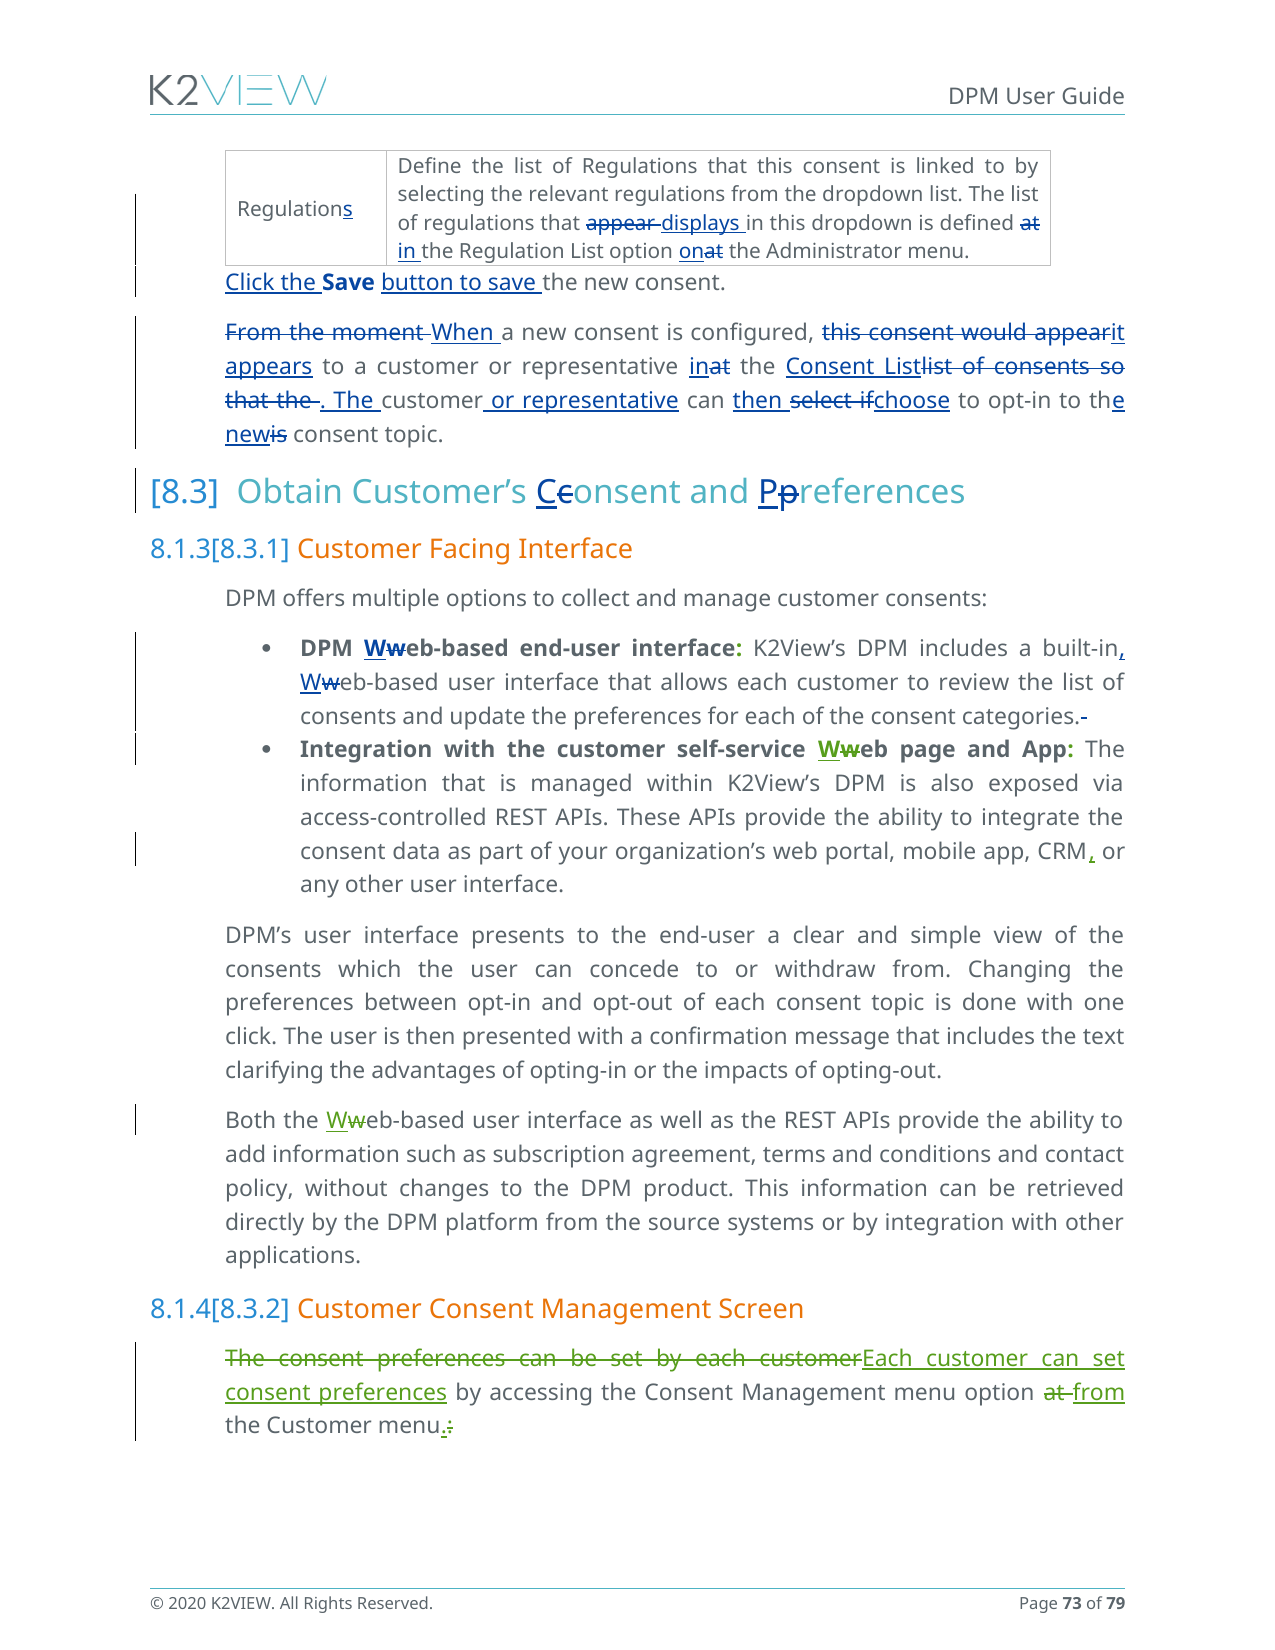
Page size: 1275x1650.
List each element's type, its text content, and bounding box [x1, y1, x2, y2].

subtitle Customer Facing Interface [150, 529, 1125, 566]
text DPM’s user interface presents to the end-user a clear and simple view of the consents which the user can concede to or withdraw from. Changing the preferences between opt-in and opt-out of each consent topic is done with one click. The user is then presented with a confirmation message that includes the text clarifying the advantages of opting-in or the impacts of opting-out. [225, 919, 1125, 1085]
table_cell Regulation [226, 151, 386, 265]
table_cell Define the list of Regulations that this consent is linked to by selecting the relevant regulations from the dropdown list. The list of regulations that in this dropdown is defined the Regulation List option the Administrator menu. [387, 151, 1050, 265]
text Both the eb-based user interface as well as the REST APIs provide the ability to add information such as subscription agreement, terms and conditions and contact policy, without changes to the DPM product. This information can be retrieved directly by the DPM platform from the source systems or by integration with other applications. [225, 1104, 1125, 1270]
text a new consent is configured, to a customer or representative the customer can to opt-in to th consent topic. [225, 316, 1125, 449]
text Save the new consent. [225, 266, 1125, 297]
text by accessing the Consent Management menu option the Customer menu [225, 1342, 1125, 1441]
subtitle Obtain Customer’s onsent and references [150, 468, 1125, 513]
list DPM eb-based end-user interface: K2View’s DPM includes a built-in eb-based user interface that allows each customer to review the list of consents and update the preferences for each of the consent categories. [262, 632, 1125, 731]
subtitle Customer Consent Management Screen [150, 1289, 1125, 1326]
picture [150, 75, 327, 105]
text DPM offers multiple options to collect and manage customer consents: [225, 582, 1125, 613]
list Integration with the customer self-service eb page and App: The information that is managed within K2View’s DPM is also exposed via access-controlled REST APIs. These APIs provide the ability to integrate the consent data as part of your organization’s web portal, mobile app, CRM or any other user interface. [262, 733, 1125, 899]
